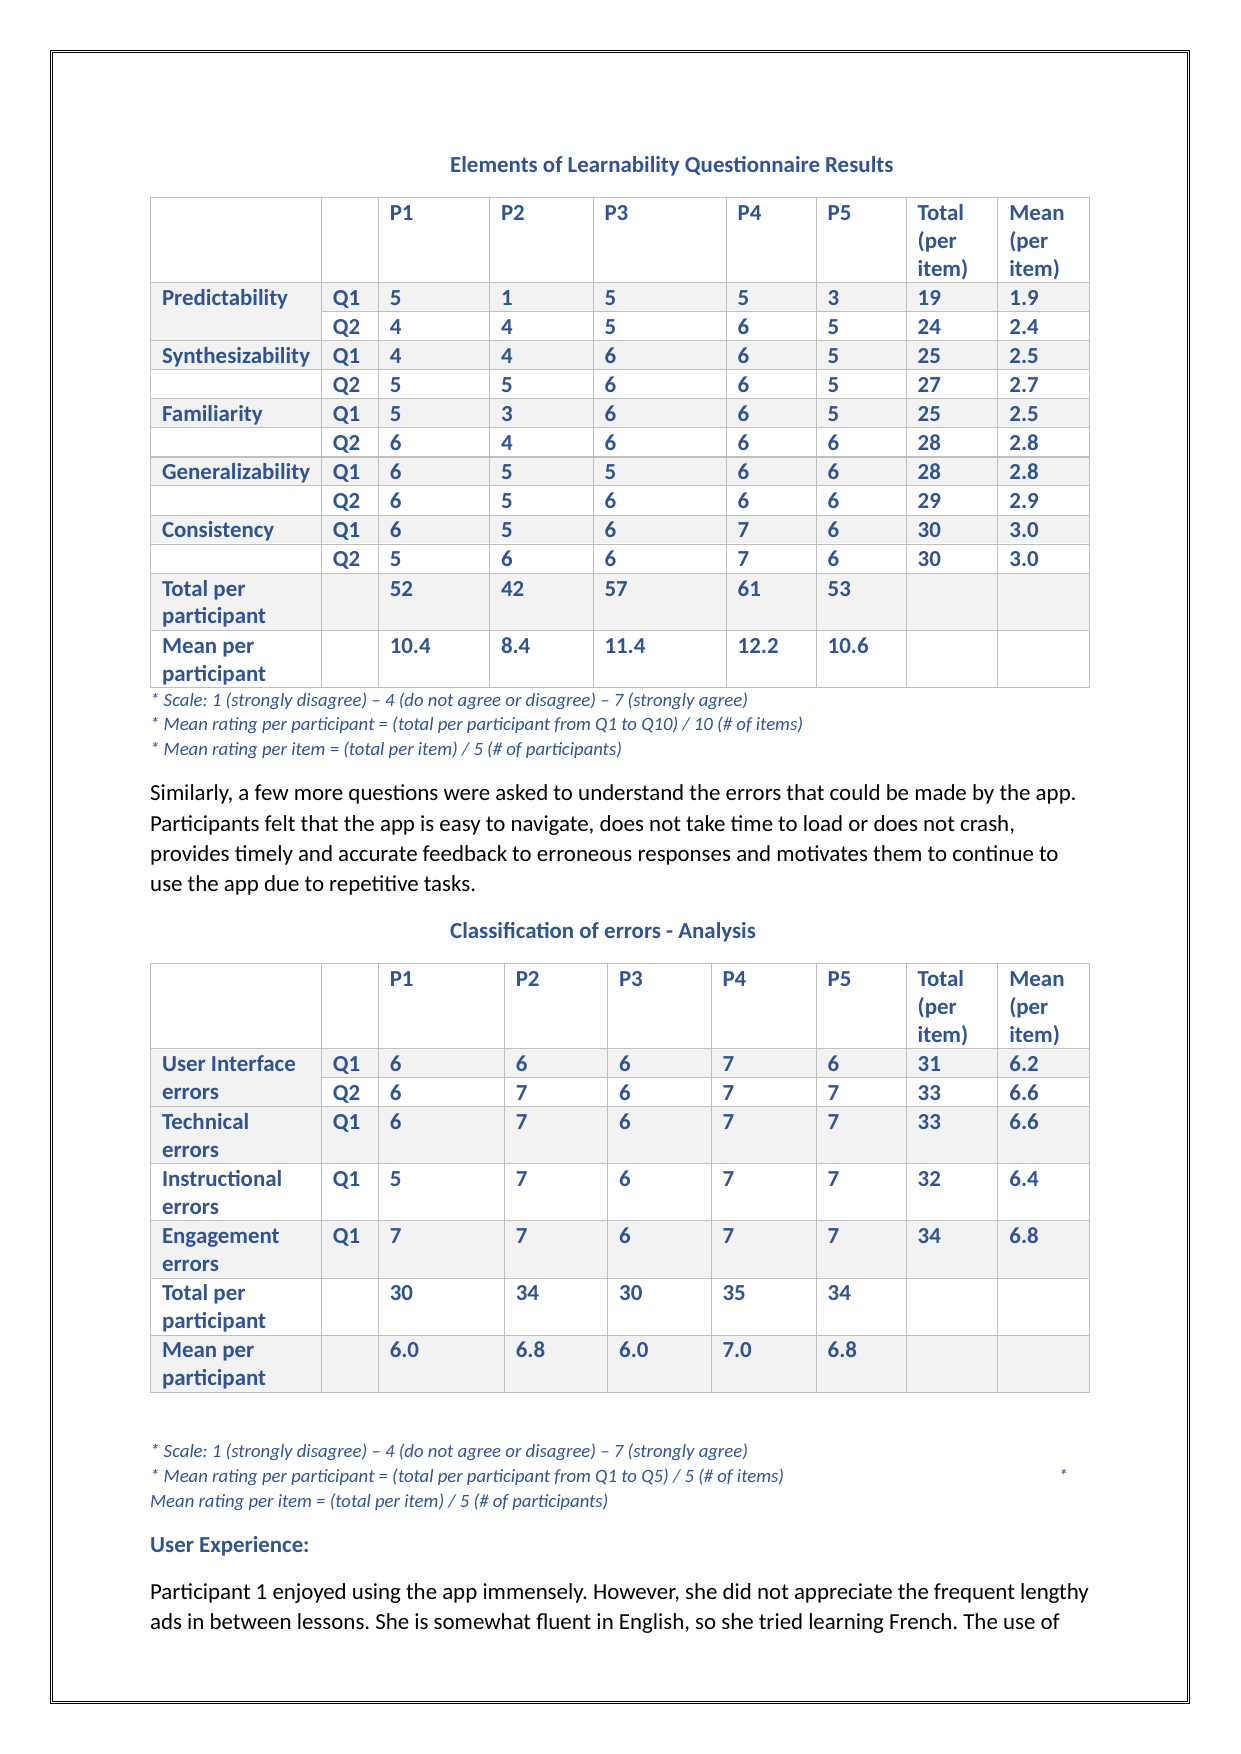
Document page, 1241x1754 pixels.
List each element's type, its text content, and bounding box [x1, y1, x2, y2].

table_cell Q2 [322, 428, 378, 456]
table_cell Synthesizability [151, 341, 321, 369]
table_cell [907, 1336, 997, 1392]
table_cell 6 [490, 545, 593, 573]
table_header Mean (per item) [998, 964, 1089, 1048]
table_cell 30 [907, 545, 997, 573]
table_cell 5 [379, 399, 489, 427]
table_cell 6 [727, 399, 816, 427]
table_cell 4 [490, 341, 593, 369]
table_cell 4 [379, 341, 489, 369]
table_cell Total per participant [151, 574, 321, 630]
table_cell 6 [594, 516, 726, 543]
table_cell 6 [379, 1078, 504, 1106]
table_cell 6 [594, 428, 726, 456]
table_cell 6 [727, 428, 816, 456]
table_cell 6 [817, 486, 906, 514]
table_cell 6 [727, 370, 816, 398]
table_cell 4 [379, 312, 489, 340]
table_cell 5 [379, 283, 489, 311]
table_cell User Interface errors [151, 1049, 321, 1106]
table_cell 6.4 [998, 1164, 1089, 1220]
table_cell 2.8 [998, 428, 1089, 456]
table_cell [151, 545, 321, 573]
table_cell 10.6 [817, 631, 906, 687]
table_cell 2.7 [998, 370, 1089, 398]
table_cell 4 [490, 312, 593, 340]
table_cell 35 [712, 1279, 816, 1334]
table_cell Q2 [322, 545, 378, 573]
table_header P1 [379, 198, 489, 282]
table_cell [907, 631, 997, 687]
table_cell 5 [490, 370, 593, 398]
text Elements of Learnability Questionnaire Results [150, 150, 1090, 178]
table_cell 25 [907, 399, 997, 427]
table_cell 61 [727, 574, 816, 630]
table_cell Q2 [322, 486, 378, 514]
table_cell [151, 370, 321, 398]
table_cell [322, 574, 378, 630]
table_cell Q1 [322, 458, 378, 485]
text * Scale: 1 (strongly disagree) – 4 (do not agree or disagree) – 7 (strongly agree) * Mean rating per participant = (total per participant from Q1 to Q5) / 5 (# of items) * Mean rating per item = (total per item) / 5 (# of participants) [150, 1439, 1090, 1512]
table_cell 2.4 [998, 312, 1089, 340]
table_cell [151, 486, 321, 514]
table_cell 6 [817, 516, 906, 543]
table_cell 7 [712, 1221, 816, 1277]
table_cell 5 [594, 312, 726, 340]
table_header P1 [379, 964, 504, 1048]
table_header [322, 964, 378, 1048]
table_cell 3.0 [998, 545, 1089, 573]
table_cell [998, 631, 1089, 687]
table_cell 28 [907, 428, 997, 456]
table_cell [322, 1336, 378, 1392]
table_cell [322, 631, 378, 687]
table_cell 34 [907, 1221, 997, 1277]
table_cell 30 [907, 516, 997, 543]
table_cell 6 [594, 486, 726, 514]
table_cell 5 [490, 486, 593, 514]
table_cell 5 [490, 516, 593, 543]
table_cell Q1 [322, 283, 378, 311]
table_cell Total per participant [151, 1279, 321, 1334]
table_header Mean (per item) [998, 198, 1089, 282]
table_cell Q1 [322, 1107, 378, 1163]
table_cell 6.6 [998, 1078, 1089, 1106]
table_cell 4 [490, 428, 593, 456]
table_cell [998, 574, 1089, 630]
table_cell Q2 [322, 370, 378, 398]
table_cell Q1 [322, 1049, 378, 1077]
table_cell [322, 1279, 378, 1334]
table_cell 5 [594, 458, 726, 485]
table_cell 1.9 [998, 283, 1089, 311]
table_cell Mean per participant [151, 1336, 321, 1392]
table_cell 6 [594, 370, 726, 398]
table_cell 7 [379, 1221, 504, 1277]
table_cell 5 [727, 283, 816, 311]
table_cell 5 [490, 458, 593, 485]
table_cell 5 [817, 370, 906, 398]
table_cell [998, 1279, 1089, 1334]
table_cell 29 [907, 486, 997, 514]
table_cell 6 [379, 486, 489, 514]
table_cell 6 [608, 1164, 711, 1220]
table_cell 27 [907, 370, 997, 398]
table_cell 6 [727, 341, 816, 369]
text Classification of errors - Analysis [150, 916, 1090, 944]
table_cell 6 [817, 1049, 906, 1077]
table_cell Q1 [322, 1164, 378, 1220]
table_cell 30 [379, 1279, 504, 1334]
text Similarly, a few more questions were asked to understand the errors that could be made by the app. Participants felt that the app is easy to navigate, does not take time to load or does not crash, provides timely and accurate feedback to erroneous responses and motivates them to continue to use the app due to repetitive tasks. [150, 778, 1090, 897]
table_cell 42 [490, 574, 593, 630]
table_cell 30 [608, 1279, 711, 1334]
table_cell 5 [379, 1164, 504, 1220]
table_cell 8.4 [490, 631, 593, 687]
table_cell 5 [817, 312, 906, 340]
table_cell 7 [727, 545, 816, 573]
table_cell 2.8 [998, 458, 1089, 485]
table_cell 11.4 [594, 631, 726, 687]
table_cell 5 [594, 283, 726, 311]
table_cell [907, 1279, 997, 1334]
table_cell 7.0 [712, 1336, 816, 1392]
table_cell 6.0 [379, 1336, 504, 1392]
table_header [151, 198, 321, 282]
table_header P2 [505, 964, 607, 1048]
table_cell Q2 [322, 312, 378, 340]
table_cell 6 [608, 1049, 711, 1077]
table_cell Consistency [151, 516, 321, 543]
table_cell 6.2 [998, 1049, 1089, 1077]
table_cell 7 [712, 1078, 816, 1106]
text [150, 1577, 1090, 1635]
table_cell [907, 574, 997, 630]
table_cell 5 [379, 545, 489, 573]
table_cell Technical errors [151, 1107, 321, 1163]
table_cell 25 [907, 341, 997, 369]
table_cell 6 [379, 428, 489, 456]
table_cell 6 [817, 428, 906, 456]
table_cell 6 [727, 458, 816, 485]
table_cell Q1 [322, 1221, 378, 1277]
table_cell Generalizability [151, 458, 321, 485]
table_cell 28 [907, 458, 997, 485]
table_header [151, 964, 321, 1048]
table_header P3 [594, 198, 726, 282]
table_cell 7 [505, 1164, 607, 1220]
table_cell 2.9 [998, 486, 1089, 514]
table_cell 24 [907, 312, 997, 340]
table_cell Engagement errors [151, 1221, 321, 1277]
table_header P5 [817, 964, 906, 1048]
table_cell 3.0 [998, 516, 1089, 543]
table_header P4 [727, 198, 816, 282]
table_cell Mean per participant [151, 631, 321, 687]
table_cell 33 [907, 1107, 997, 1163]
table_cell 12.2 [727, 631, 816, 687]
table_cell 6 [379, 1107, 504, 1163]
table_cell 34 [817, 1279, 906, 1334]
table_cell Q1 [322, 341, 378, 369]
table_cell Familiarity [151, 399, 321, 427]
text * Scale: 1 (strongly disagree) – 4 (do not agree or disagree) – 7 (strongly agree) * Mean rating per participant = (total per participant from Q1 to Q10) / 10 (# of items) * Mean rating per item = (total per item) / 5 (# of participants) [150, 688, 1090, 760]
table_cell 57 [594, 574, 726, 630]
table_header P2 [490, 198, 593, 282]
table_header P5 [817, 198, 906, 282]
table_cell 7 [727, 516, 816, 543]
table_cell 7 [505, 1221, 607, 1277]
table_cell 6 [594, 545, 726, 573]
table_cell 34 [505, 1279, 607, 1334]
table_cell 7 [505, 1078, 607, 1106]
table_cell [151, 428, 321, 456]
table_cell 6 [608, 1221, 711, 1277]
table_cell 3 [490, 399, 593, 427]
table_header [322, 198, 378, 282]
table_cell 53 [817, 574, 906, 630]
table_cell 7 [712, 1107, 816, 1163]
table_cell 3 [817, 283, 906, 311]
table_cell 6 [379, 516, 489, 543]
table_cell 5 [817, 399, 906, 427]
table_cell Predictability [151, 283, 321, 340]
table_cell 5 [817, 341, 906, 369]
table_cell 10.4 [379, 631, 489, 687]
table_cell 6 [608, 1078, 711, 1106]
table_cell 6.6 [998, 1107, 1089, 1163]
table_cell [998, 1336, 1089, 1392]
table_cell 19 [907, 283, 997, 311]
table_header P3 [608, 964, 711, 1048]
table_cell 6.8 [817, 1336, 906, 1392]
table_cell 6 [505, 1049, 607, 1077]
table_cell 1 [490, 283, 593, 311]
table_cell 52 [379, 574, 489, 630]
table_header P4 [712, 964, 816, 1048]
table_cell 7 [712, 1164, 816, 1220]
table_cell 6 [594, 341, 726, 369]
table_cell 7 [817, 1107, 906, 1163]
table_cell 6.8 [998, 1221, 1089, 1277]
table_cell Q1 [322, 399, 378, 427]
table_cell Q2 [322, 1078, 378, 1106]
table_cell 2.5 [998, 341, 1089, 369]
table_cell 6 [608, 1107, 711, 1163]
table_cell Q1 [322, 516, 378, 543]
table_cell 6 [379, 458, 489, 485]
table_cell 7 [505, 1107, 607, 1163]
table_cell 7 [817, 1078, 906, 1106]
table_cell 6 [379, 1049, 504, 1077]
table_cell 6 [817, 545, 906, 573]
table_cell 6 [727, 312, 816, 340]
table_cell 6.8 [505, 1336, 607, 1392]
table_header Total (per item) [907, 964, 997, 1048]
table_cell 7 [817, 1221, 906, 1277]
table_cell 6.0 [608, 1336, 711, 1392]
table_cell 6 [594, 399, 726, 427]
table_header Total (per item) [907, 198, 997, 282]
table_cell 6 [727, 486, 816, 514]
table_cell 5 [379, 370, 489, 398]
text User Experience: [150, 1530, 1090, 1558]
table_cell 7 [712, 1049, 816, 1077]
table_cell Instructional errors [151, 1164, 321, 1220]
table_cell 33 [907, 1078, 997, 1106]
table_cell 31 [907, 1049, 997, 1077]
table_cell 6 [817, 458, 906, 485]
table_cell 7 [817, 1164, 906, 1220]
table_cell 32 [907, 1164, 997, 1220]
table_cell 2.5 [998, 399, 1089, 427]
